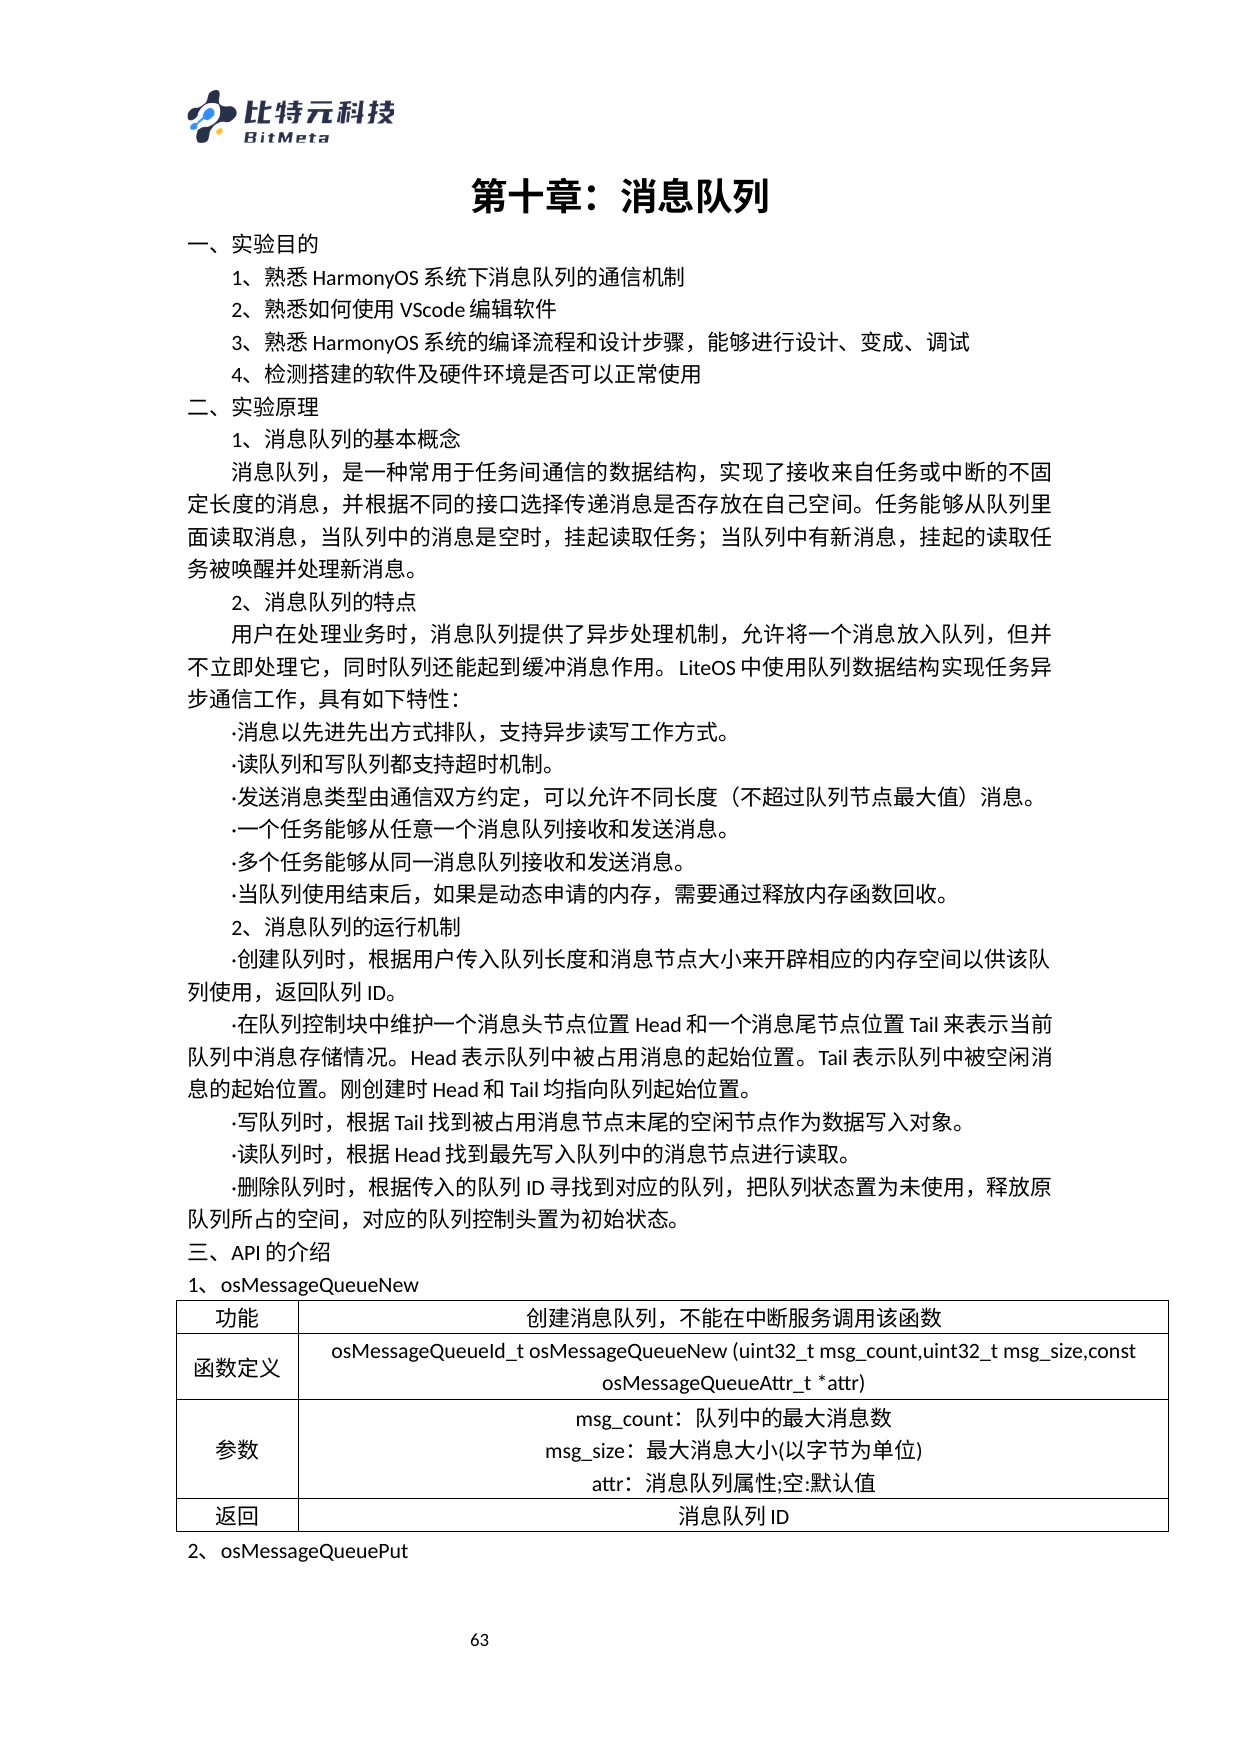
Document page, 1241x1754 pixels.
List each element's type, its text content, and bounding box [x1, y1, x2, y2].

table_cell 函数定义 [177, 1334, 298, 1399]
table_cell 返回 [177, 1499, 298, 1531]
list ·发送消息类型由通信双方约定，可以允许不同长度（不超过队列节点最大值）消息。 [231, 779, 1053, 812]
list 三、API的介绍 [187, 1234, 1053, 1267]
picture [187, 90, 395, 143]
table_cell osMessageQueueId_t osMessageQueueNew (uint32_t msg_count,uint32_t msg_size,const osMessageQueueAttr_t *attr) [299, 1334, 1168, 1399]
text ·写队列时，根据Tail找到被占用消息节点末尾的空闲节点作为数据写入对象。 [187, 1104, 1053, 1137]
text 用户在处理业务时，消息队列提供了异步处理机制，允许将一个消息放入队列，但并不立即处理它，同时队列还能起到缓冲消息作用。LiteOS中使用队列数据结构实现任务异步通信工作，具有如下特性： [187, 617, 1053, 714]
text 2、osMessageQueuePut [187, 1532, 1053, 1565]
list ·一个任务能够从任意一个消息队列接收和发送消息。 [231, 812, 1053, 844]
text ·删除队列时，根据传入的队列ID寻找到对应的队列，把队列状态置为未使用，释放原队列所占的空间，对应的队列控制头置为初始状态。 [187, 1169, 1053, 1234]
list 消息队列的运行机制 [187, 909, 1053, 942]
list 3、熟悉HarmonyOS系统的编译流程和设计步骤，能够进行设计、变成、调试 [187, 324, 1053, 357]
text ·在队列控制块中维护一个消息头节点位置Head和一个消息尾节点位置Tail来表示当前队列中消息存储情况。Head表示队列中被占用消息的起始位置。Tail表示队列中被空闲消息的起始位置。刚创建时Head和Tail均指向队列起始位置。 [187, 1007, 1053, 1104]
list 4、检测搭建的软件及硬件环境是否可以正常使用 [187, 357, 1053, 389]
list 2、熟悉如何使用VScode编辑软件 [187, 292, 1053, 324]
text ·创建队列时，根据用户传入队列长度和消息节点大小来开辟相应的内存空间以供该队列使用，返回队列ID。 [187, 942, 1053, 1007]
list ·当队列使用结束后，如果是动态申请的内存，需要通过释放内存函数回收。 [231, 877, 1053, 909]
text ·读队列时，根据Head找到最先写入队列中的消息节点进行读取。 [187, 1137, 1053, 1169]
list 一、实验目的 [187, 227, 1053, 259]
list ·消息以先进先出方式排队，支持异步读写工作方式。 [231, 714, 1053, 747]
text 消息队列，是一种常用于任务间通信的数据结构，实现了接收来自任务或中断的不固定长度的消息，并根据不同的接口选择传递消息是否存放在自己空间。任务能够从队列里面读取消息，当队列中的消息是空时，挂起读取任务；当队列中有新消息，挂起的读取任务被唤醒并处理新消息。 [187, 454, 1053, 584]
text 1、消息队列的基本概念 [187, 422, 1053, 454]
table_header 创建消息队列，不能在中断服务调用该函数 [299, 1301, 1168, 1333]
text 1、osMessageQueueNew [187, 1267, 1053, 1299]
table_cell msg_count：队列中的最大消息数 msg_size：最大消息大小(以字节为单位) attr：消息队列属性;空:默认值 [299, 1400, 1168, 1498]
list ·多个任务能够从同一消息队列接收和发送消息。 [231, 844, 1053, 877]
list 二、实验原理 [187, 389, 1053, 422]
list 消息队列的特点 [187, 584, 1053, 617]
table_cell 参数 [177, 1400, 298, 1498]
table_header 功能 [177, 1301, 298, 1333]
table_cell 消息队列ID [299, 1499, 1168, 1531]
list 1、熟悉HarmonyOS系统下消息队列的通信机制 [187, 259, 1053, 292]
list 第十章：消息队列 [187, 162, 1053, 227]
list ·读队列和写队列都支持超时机制。 [231, 747, 1053, 779]
